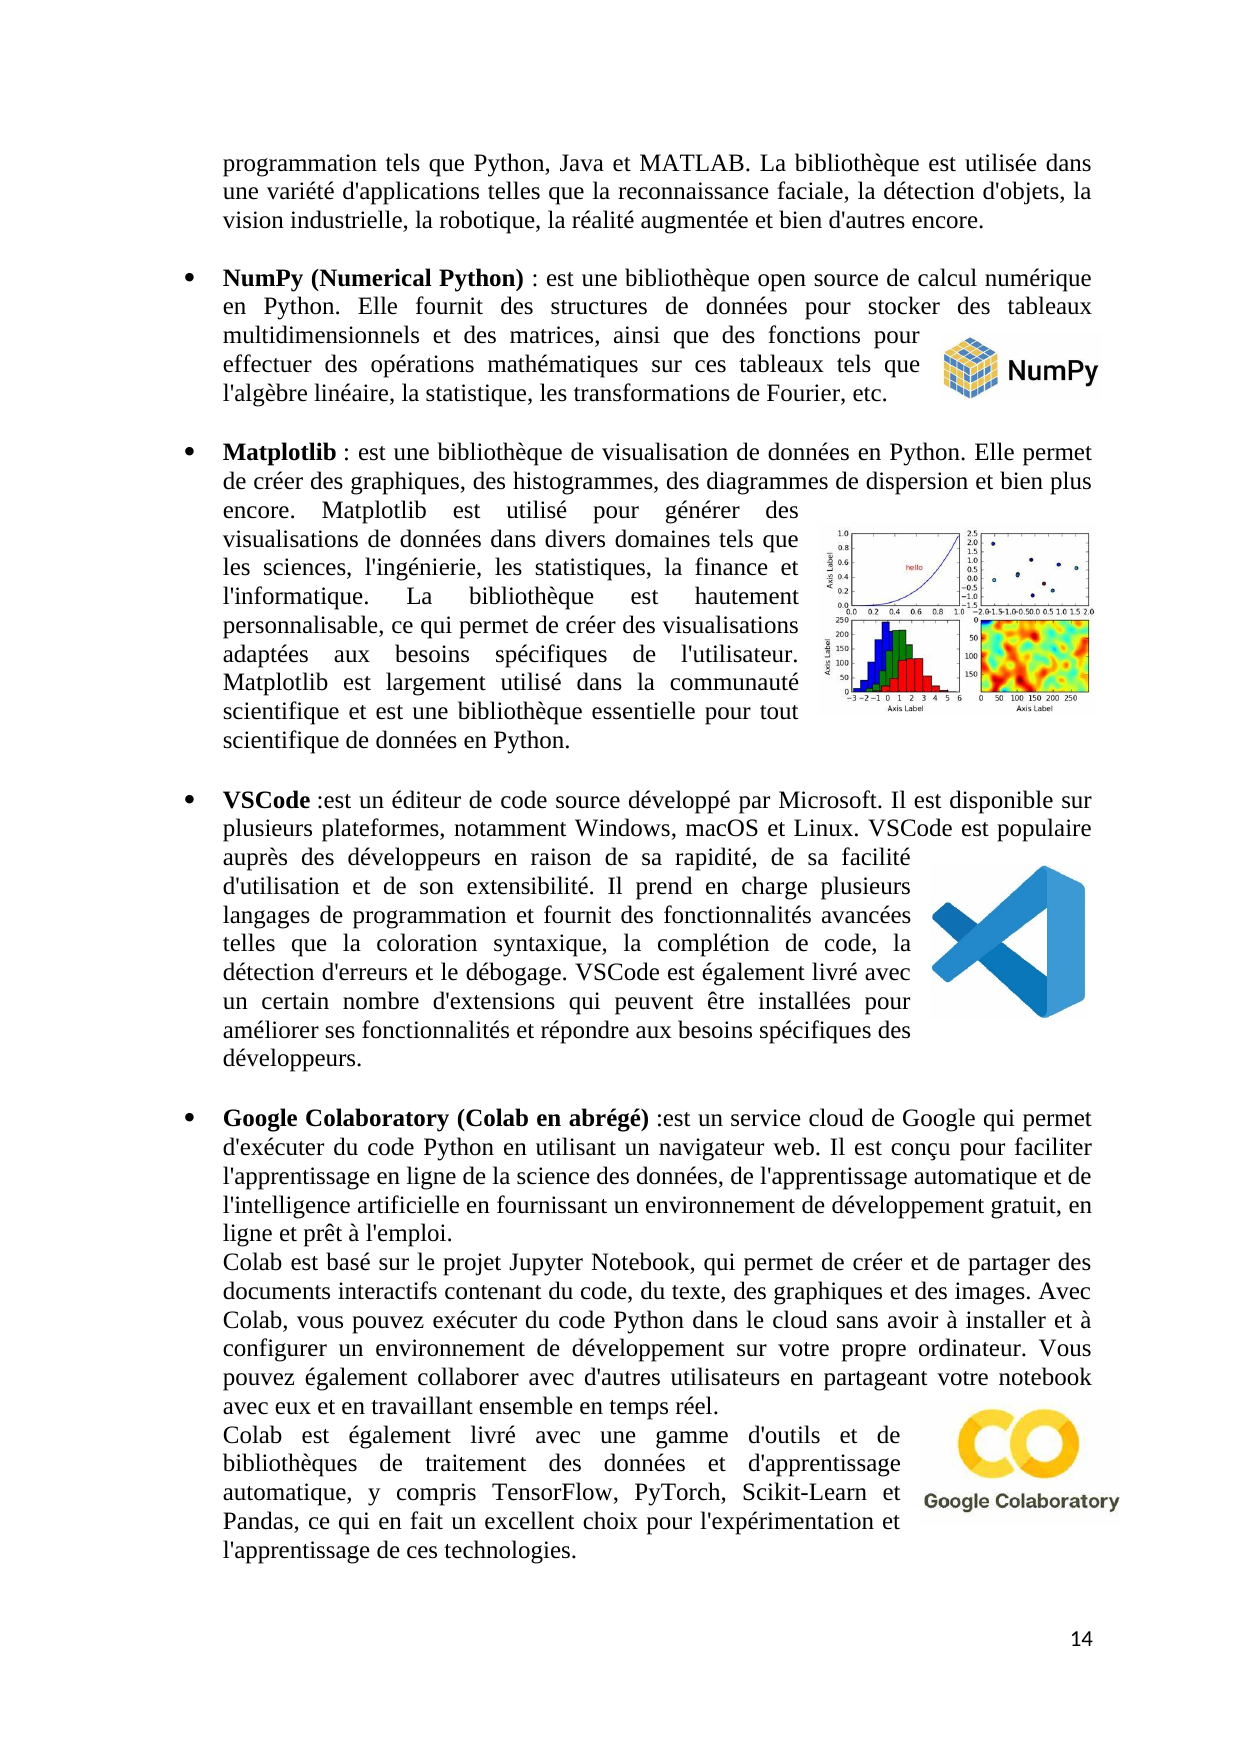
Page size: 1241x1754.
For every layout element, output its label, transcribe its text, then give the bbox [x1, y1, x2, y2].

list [185, 148, 1093, 234]
list NumPy (Numerical Python) : est une bibliothèque open source de calcul numérique en Python. Elle fournit des structures de données pour stocker des tableaux multidimensionnels et des matrices, ainsi que des fonctions pour effectuer des opérations mathématiques sur ces tableaux tels que l'algèbre linéaire, la statistique, les transformations de Fourier, etc. [185, 263, 1093, 406]
picture [818, 522, 1097, 716]
picture [919, 1399, 1121, 1525]
list Google Colaboratory (Colab en abrégé) :est un service cloud de Google qui permet d'exécuter du code Python en utilisant un navigateur web. Il est conçu pour faciliter l'apprentissage en ligne de la science des données, de l'apprentissage automatique et de l'intelligence artificielle en fournissant un environnement de développement gratuit, en ligne et prêt à l'emploi. [185, 1103, 1093, 1247]
list Colab est basé sur le projet Jupyter Notebook, qui permet de créer et de partager des documents interactifs contenant du code, du texte, des graphiques et des images. Avec Colab, vous pouvez exécuter du code Python dans le cloud sans avoir à installer et à configurer un environnement de développement sur votre propre ordinateur. Vous pouvez également collaborer avec d'autres utilisateurs en partageant votre notebook avec eux et en travaillant ensemble en temps réel. [223, 1247, 1093, 1420]
list Colab est également livré avec une gamme d'outils et de bibliothèques de traitement des données et d'apprentissage automatique, y compris TensorFlow, PyTorch, Scikit-Learn et Pandas, ce qui en fait un excellent choix pour l'expérimentation et l'apprentissage de ces technologies. [223, 1420, 1093, 1564]
picture [939, 333, 1102, 400]
list Matplotlib : est une bibliothèque de visualisation de données en Python. Elle permet de créer des graphiques, des histogrammes, des diagrammes de dispersion et bien plus encore. Matplotlib est utilisé pour générer des visualisations de données dans divers domaines tels que les sciences, l'ingénierie, les statistiques, la finance et l'informatique. La bibliothèque est hautement personnalisable, ce qui permet de créer des visualisations adaptées aux besoins spécifiques de l'utilisateur. Matplotlib est largement utilisé dans la communauté scientifique et est une bibliothèque essentielle pour tout scientifique de données en Python. [185, 437, 1093, 754]
list VSCode :est un éditeur de code source développé par Microsoft. Il est disponible sur plusieurs plateformes, notamment Windows, macOS et Linux. VSCode est populaire auprès des développeurs en raison de sa rapidité, de sa facilité d'utilisation et de son extensibilité. Il prend en charge plusieurs langages de programmation et fournit des fonctionnalités avancées telles que la coloration syntaxique, la complétion de code, la détection d'erreurs et le débogage. VSCode est également livré avec un certain nombre d'extensions qui peuvent être installées pour améliorer ses fonctionnalités et répondre aux besoins spécifiques des développeurs. [185, 785, 1093, 1072]
picture [930, 863, 1087, 1020]
